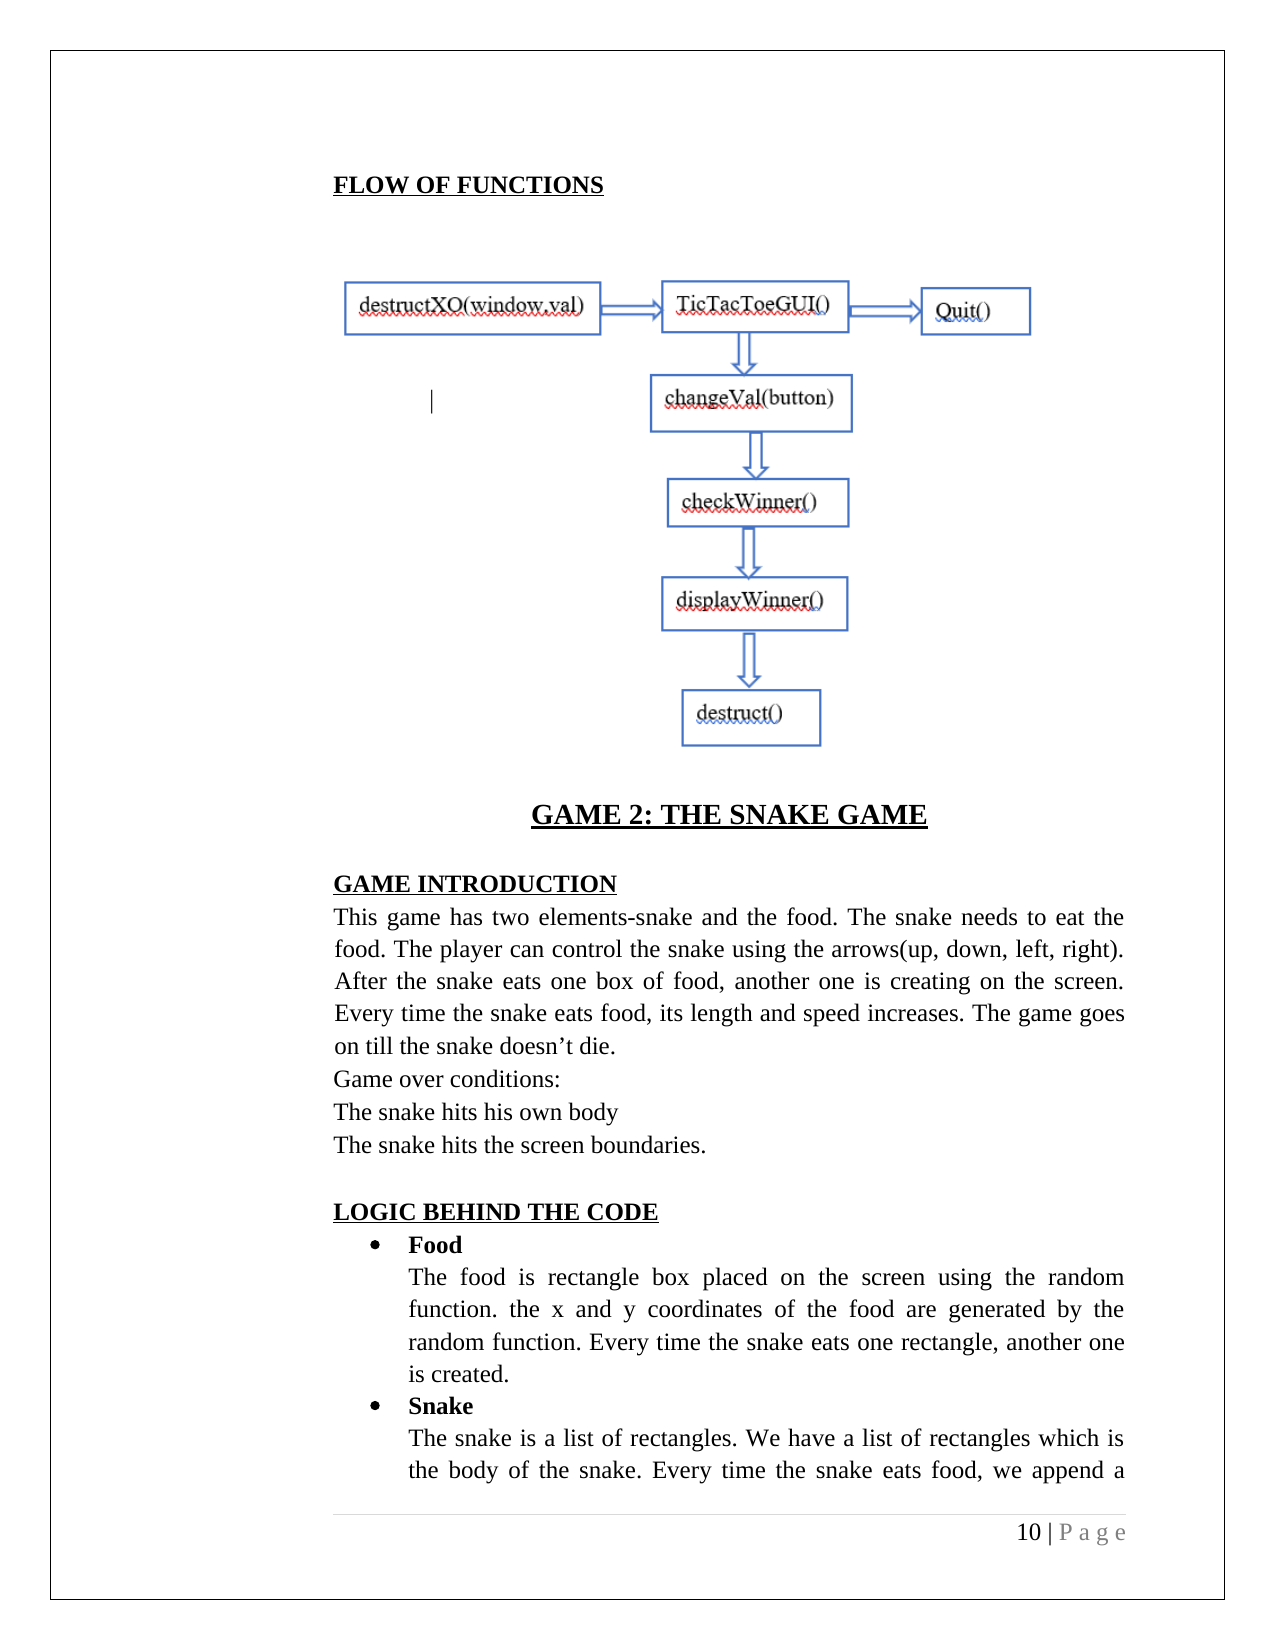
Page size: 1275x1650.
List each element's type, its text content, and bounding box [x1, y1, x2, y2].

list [408, 1423, 1126, 1484]
text LOGIC BEHIND THE CODE [333, 1197, 1126, 1226]
text Game over conditions: [333, 1064, 1126, 1093]
list The food is rectangle box placed on the screen using the random function. the x and y coordinates of the food are generated by the random function. Every time the snake eats one rectangle, another one is created. [408, 1262, 1126, 1388]
text This game has two elements-snake and the food. The snake needs to eat the food. The player can control the snake using the arrows(up, down, left, right). After the snake eats one box of food, another one is creating on the screen. Every time the snake eats food, its length and speed increases. The game goes on till the snake doesn’t die. [333, 902, 1126, 1059]
list Snake [371, 1391, 1126, 1420]
list Food [371, 1230, 1126, 1259]
text GAME 2: THE SNAKE GAME [333, 797, 1126, 831]
text The snake hits his own body [333, 1097, 1126, 1126]
text The snake hits the screen boundaries. [333, 1130, 1126, 1159]
text FLOW OF FUNCTIONS [333, 170, 1126, 199]
picture [333, 269, 1117, 793]
text GAME INTRODUCTION [333, 869, 1126, 897]
